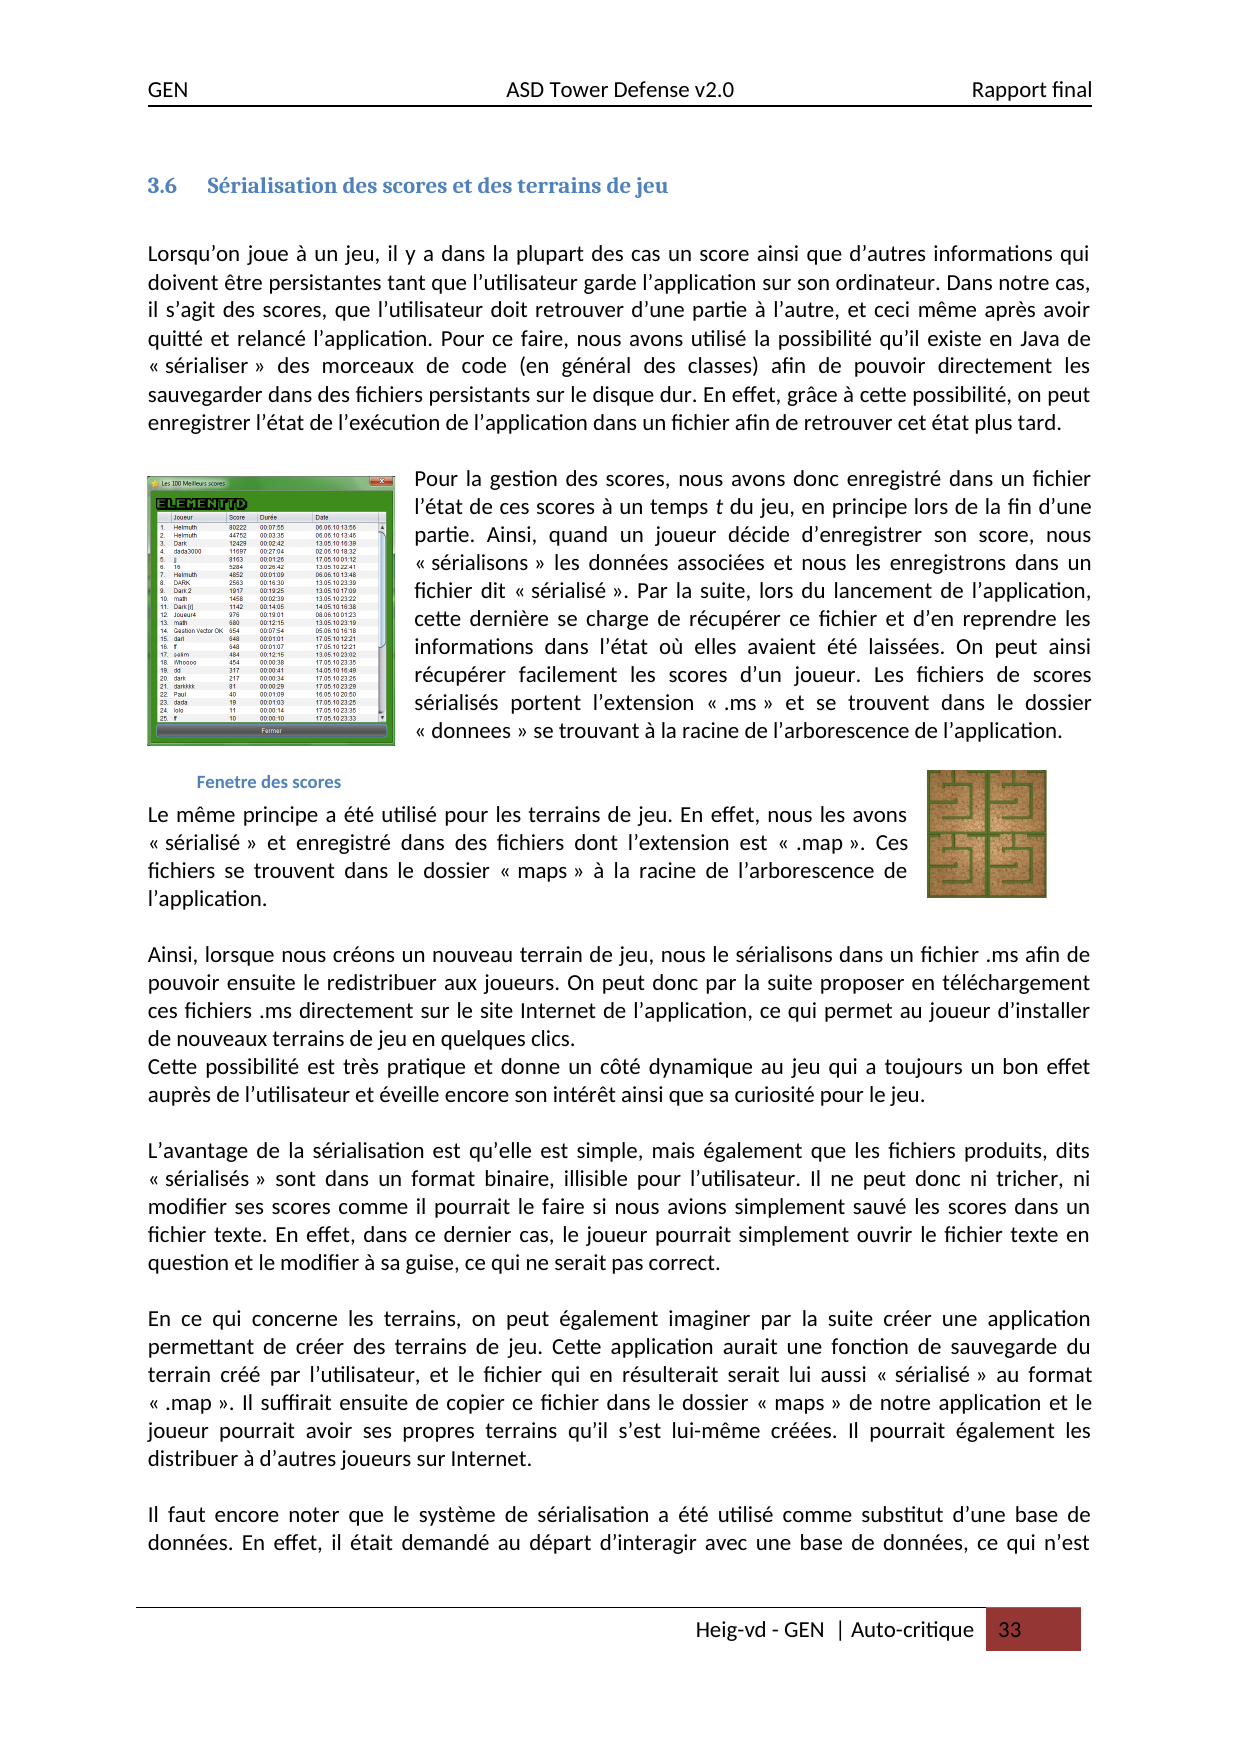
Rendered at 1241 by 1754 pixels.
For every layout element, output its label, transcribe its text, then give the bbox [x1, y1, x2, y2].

text L’avantage de la sérialisation est qu’elle est simple, mais également que les fichiers produits, dits « sérialisés » sont dans un format binaire, illisible pour l’utilisateur. Il ne peut donc ni tricher, ni modifier ses scores comme il pourrait le faire si nous avions simplement sauvé les scores dans un fichier texte. En effet, dans ce dernier cas, le joueur pourrait simplement ouvrir le fichier texte en question et le modifier à sa guise, ce qui ne serait pas correct. [148, 1136, 1092, 1276]
text Lorsqu’on joue à un jeu, il y a dans la plupart des cas un score ainsi que d’autres informations qui doivent être persistantes tant que l’utilisateur garde l’application sur son ordinateur. Dans notre cas, il s’agit des scores, que l’utilisateur doit retrouver d’une partie à l’autre, et ceci même après avoir quitté et relancé l’application. Pour ce faire, nous avons utilisé la possibilité qu’il existe en Java de « sérialiser » des morceaux de code (en général des classes) afin de pouvoir directement les sauvegarder dans des fichiers persistants sur le disque dur. En effet, grâce à cette possibilité, on peut enregistrer l’état de l’exécution de l’application dans un fichier afin de retrouver cet état plus tard. [148, 239, 1092, 436]
text En ce qui concerne les terrains, on peut également imaginer par la suite créer une application permettant de créer des terrains de jeu. Cette application aurait une fonction de sauvegarde du terrain créé par l’utilisateur, et le fichier qui en résulterait serait lui aussi « sérialisé » au format « .map ». Il suffirait ensuite de copier ce fichier dans le dossier « maps » de notre application et le joueur pourrait avoir ses propres terrains qu’il s’est lui-même créées. Il pourrait également les distribuer à d’autres joueurs sur Internet. [148, 1304, 1092, 1472]
picture [147, 476, 396, 746]
text Cette possibilité est très pratique et donne un côté dynamique au jeu qui a toujours un bon effet auprès de l’utilisateur et éveille encore son intérêt ainsi que sa curiosité pour le jeu. [148, 1052, 1092, 1108]
text Le même principe a été utilisé pour les terrains de jeu. En effet, nous les avons « sérialisé » et enregistré dans des fichiers dont l’extension est « .map ». Ces fichiers se trouvent dans le dossier « maps » à la racine de l’arborescence de l’application. [148, 800, 1092, 912]
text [148, 1501, 1092, 1557]
subtitle Sérialisation des scores et des terrains de jeu [148, 173, 1092, 199]
text Ainsi, lorsque nous créons un nouveau terrain de jeu, nous le sérialisons dans un fichier .ms afin de pouvoir ensuite le redistribuer aux joueurs. On peut donc par la suite proposer en téléchargement ces fichiers .ms directement sur le site Internet de l’application, ce qui permet au joueur d’installer de nouveaux terrains de jeu en quelques clics. [148, 940, 1092, 1052]
picture [927, 770, 1047, 898]
